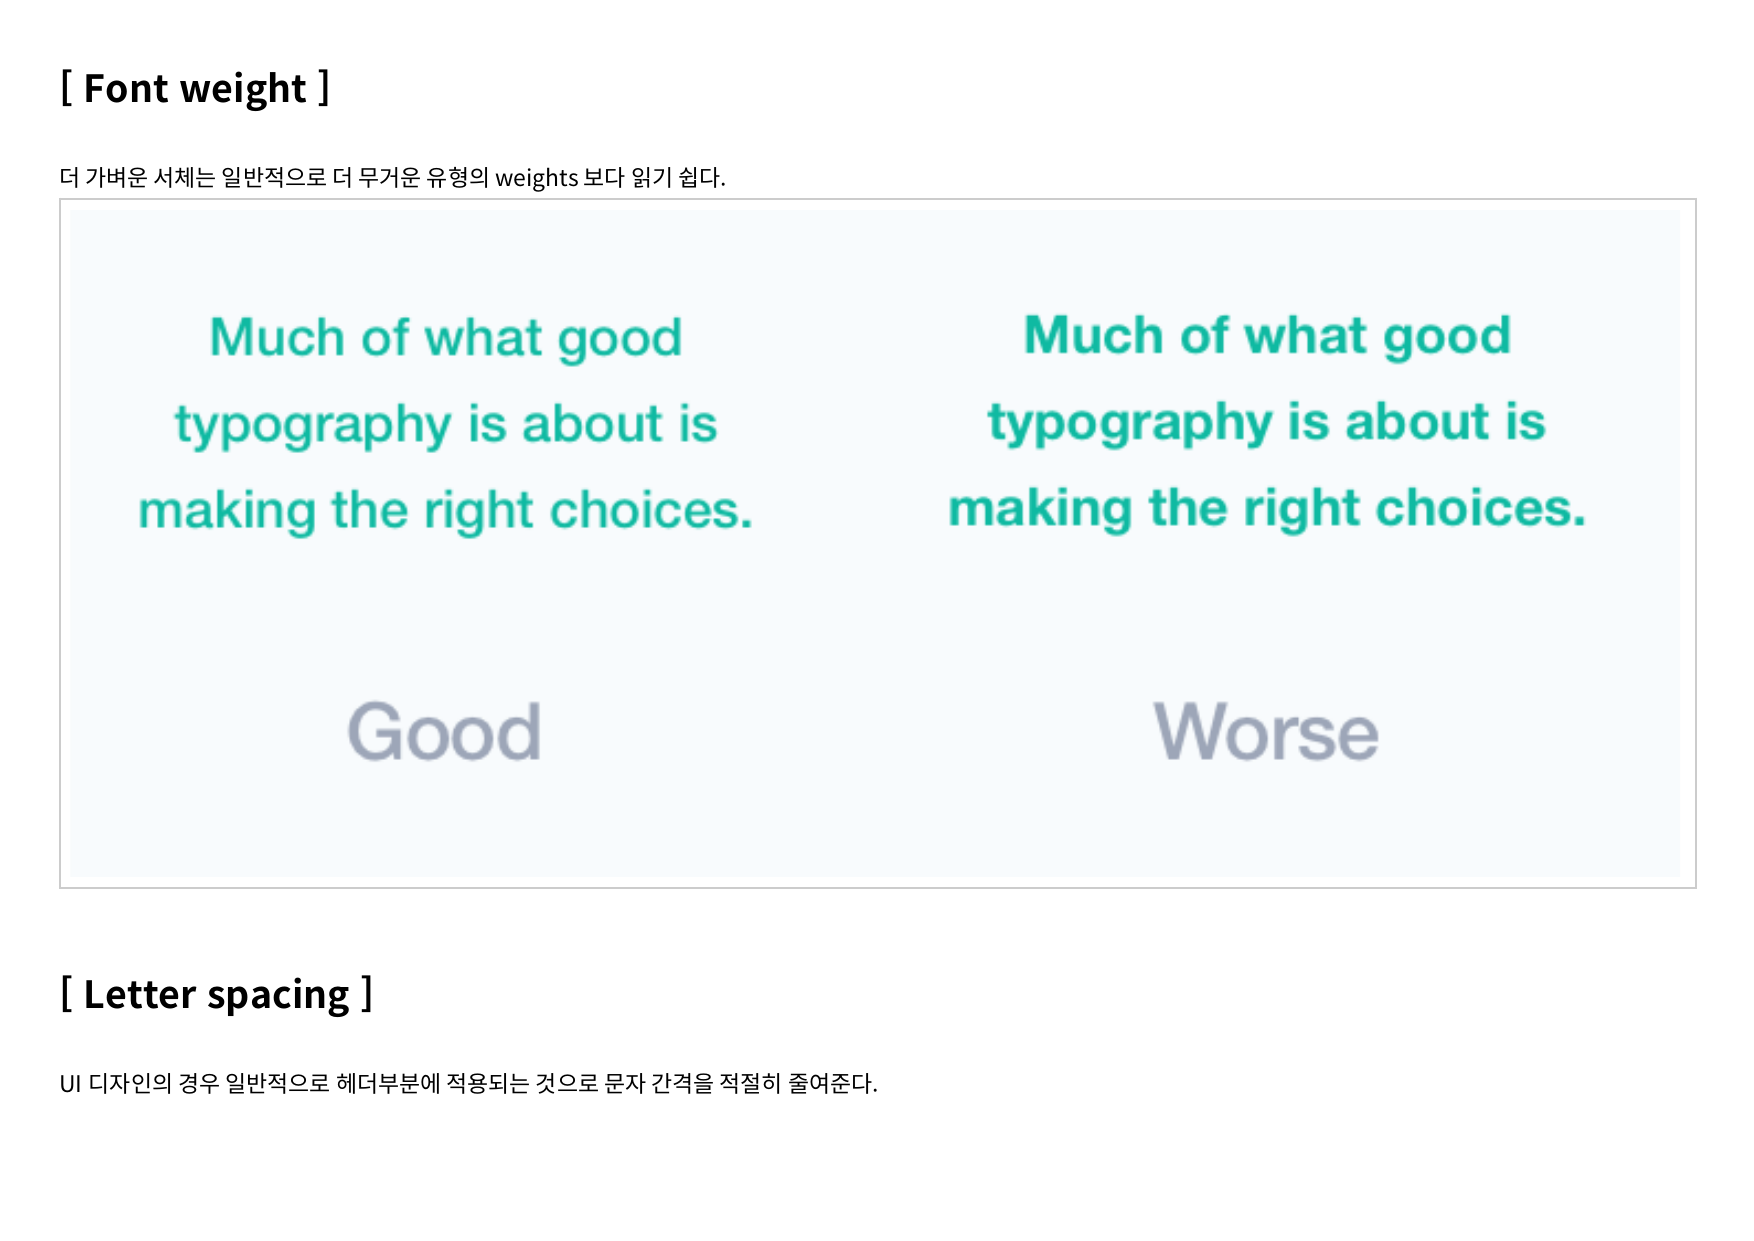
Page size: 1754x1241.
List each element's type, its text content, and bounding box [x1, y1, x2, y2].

text 더 가벼운 서체는 일반적으로 더 무거운 유형의 weights보다 읽기 쉽다. [59, 159, 1695, 193]
picture [70, 210, 1681, 877]
title [ Letter spacing ] [59, 965, 1695, 1019]
table_header [61, 200, 1695, 887]
title [ Font weight ] [59, 59, 1695, 113]
text UI 디자인의 경우 일반적으로 헤더부분에 적용되는 것으로 문자 간격을 적절히 줄여준다. [59, 1066, 1695, 1099]
